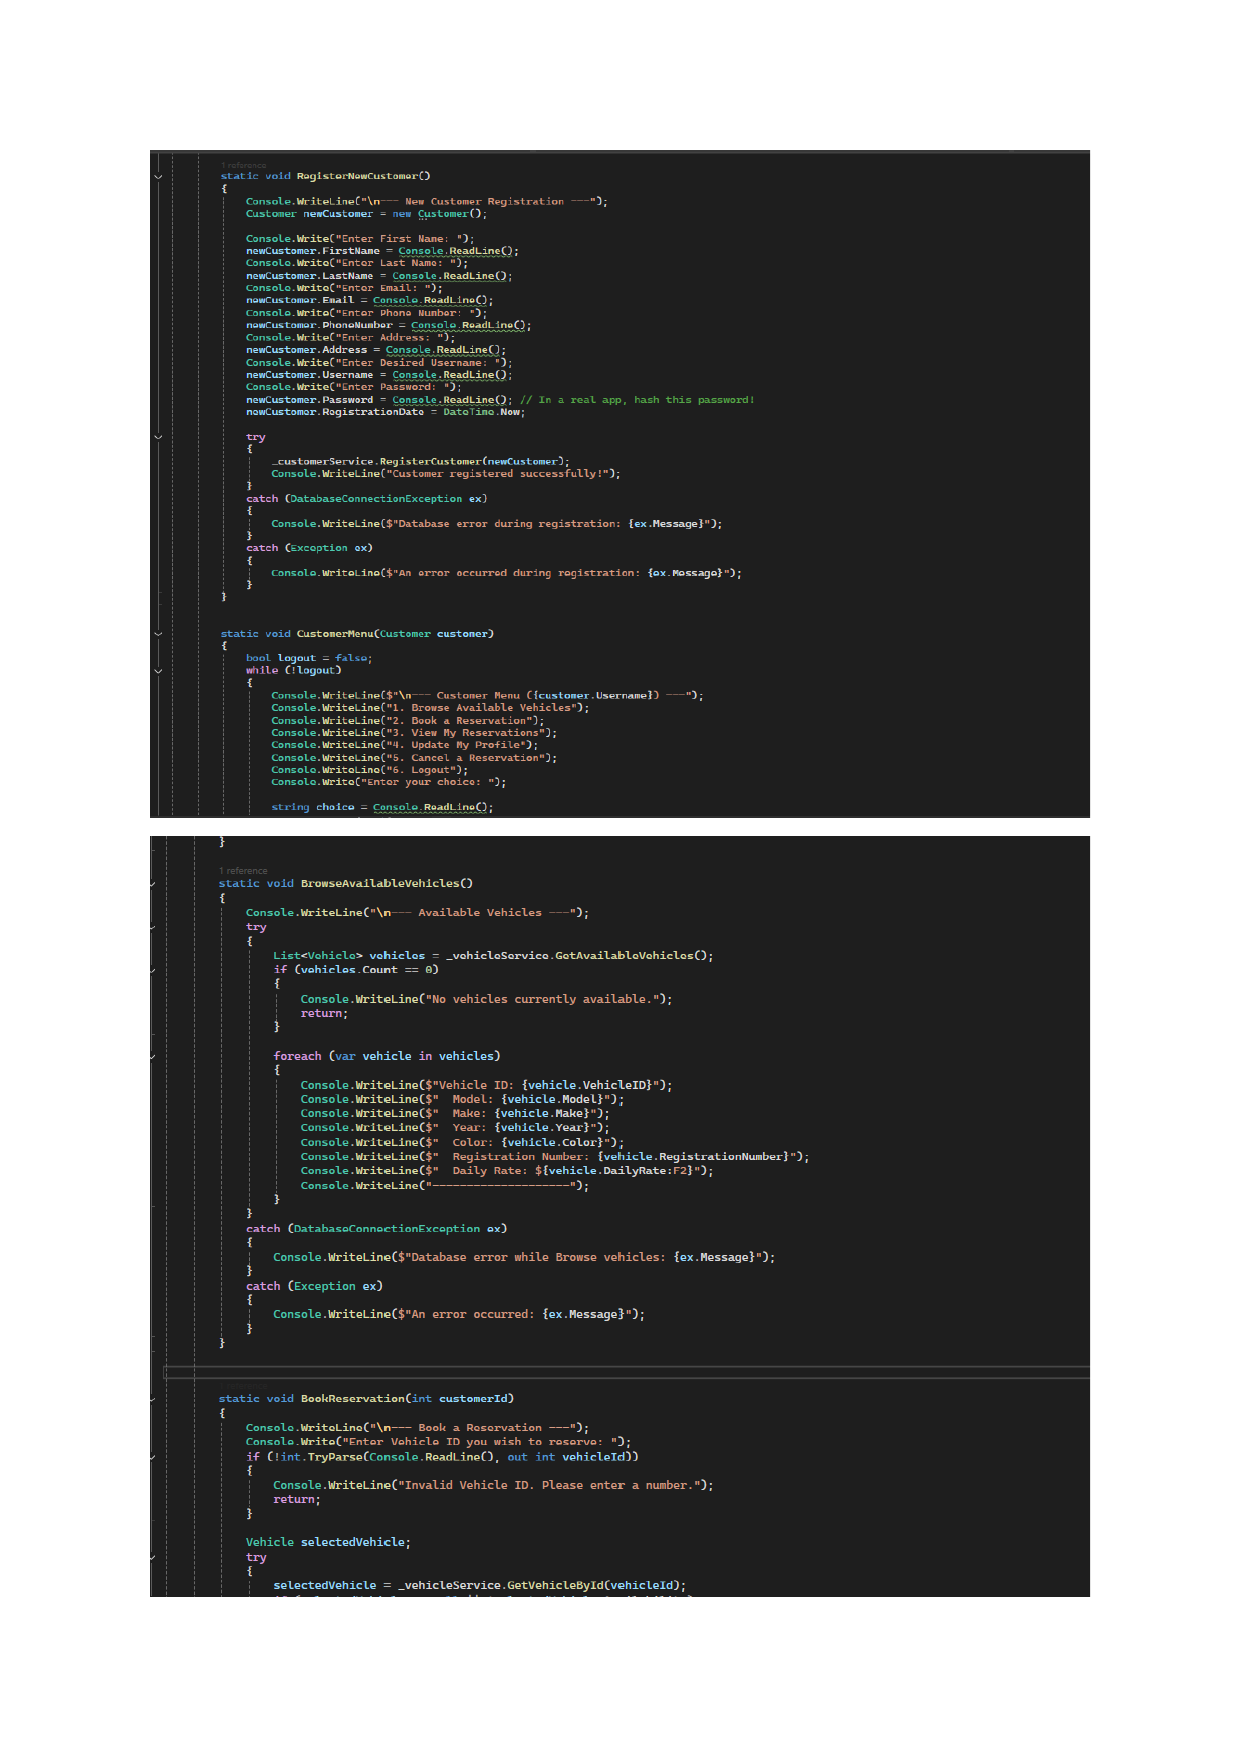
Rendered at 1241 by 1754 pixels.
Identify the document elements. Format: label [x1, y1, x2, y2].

picture [150, 836, 1091, 1597]
picture [150, 150, 1091, 818]
